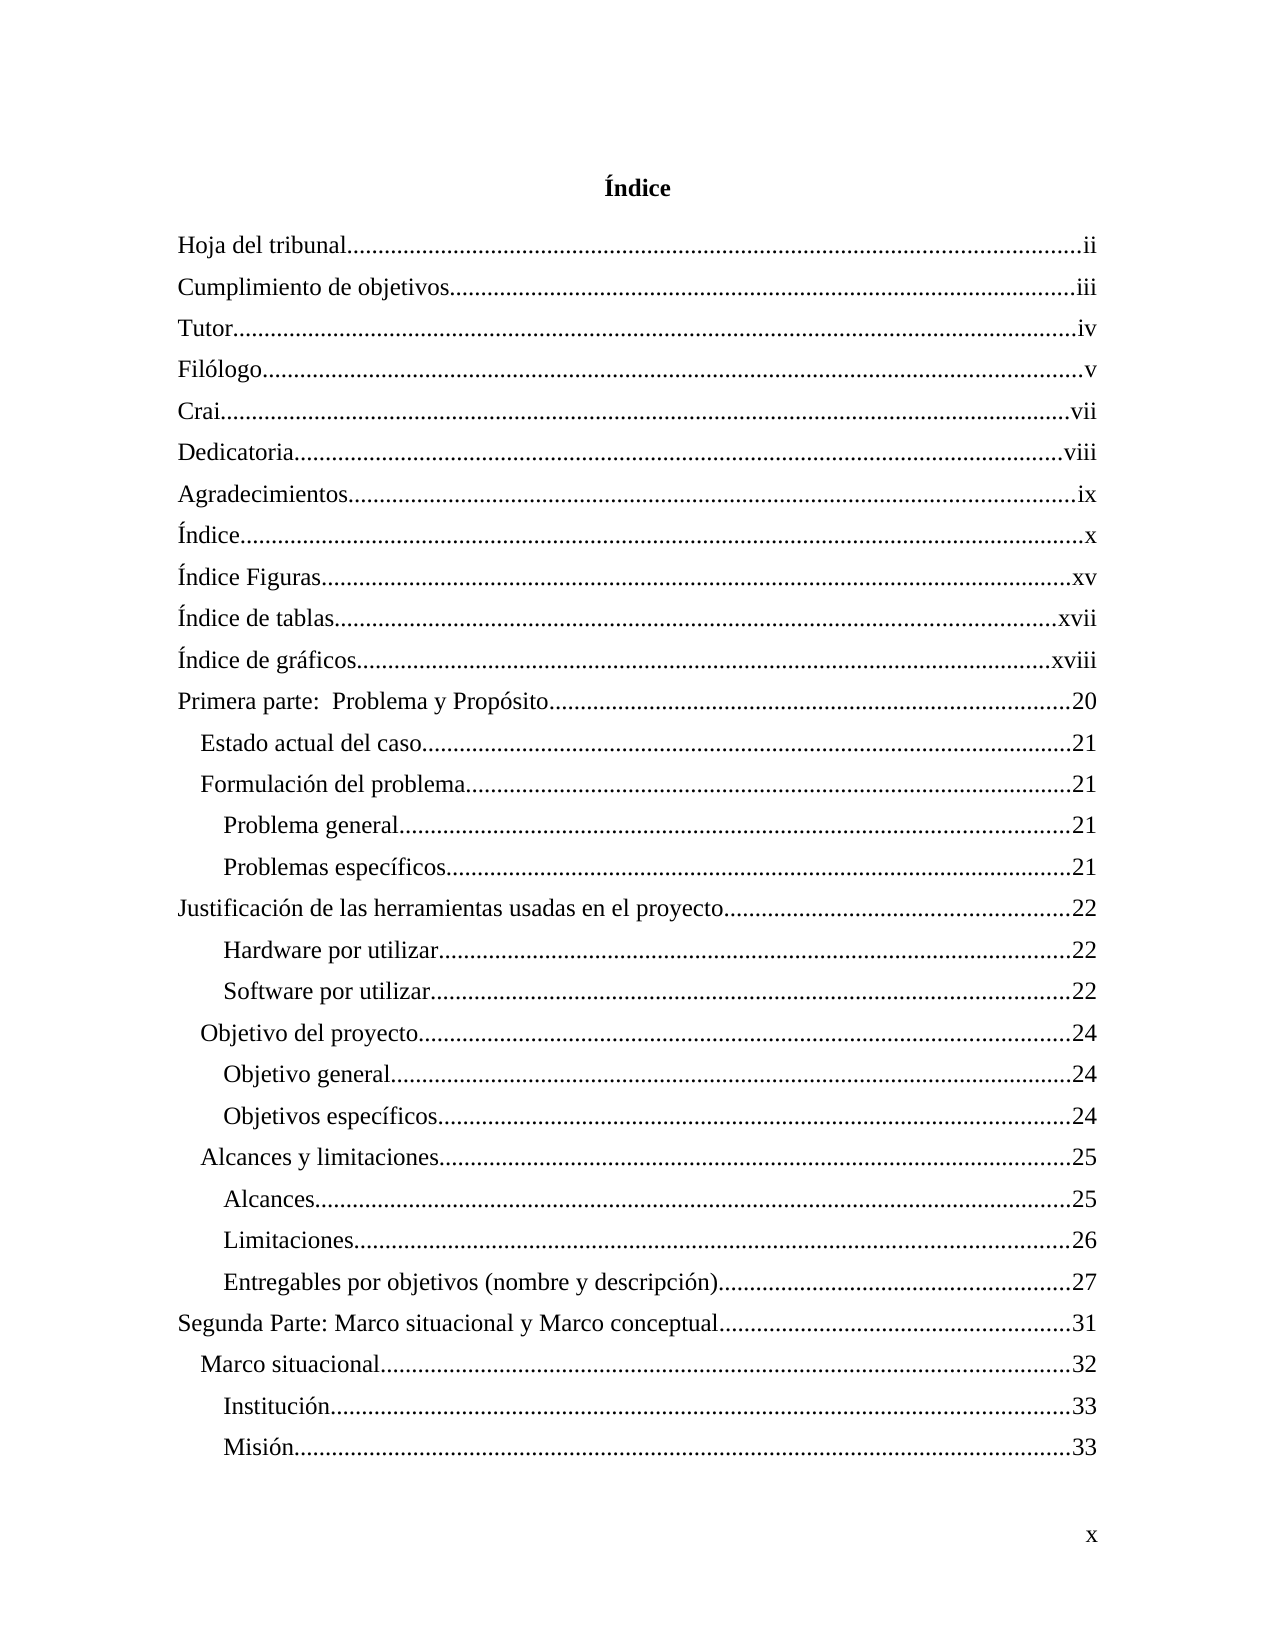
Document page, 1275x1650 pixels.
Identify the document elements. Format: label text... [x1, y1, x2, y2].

text Formulación del problema 21 [200, 769, 1098, 798]
text Alcances y limitaciones 25 [200, 1142, 1098, 1171]
text Estado actual del caso 21 [200, 728, 1098, 756]
text Índice x [177, 520, 1098, 549]
text Hardware por utilizar 22 [223, 935, 1098, 964]
text Índice de tablas xvii [177, 603, 1098, 632]
text Agradecimientos ix [177, 479, 1098, 508]
text Índice de gráficos xviii [177, 645, 1098, 673]
text Alcances 25 [223, 1184, 1098, 1212]
text Institución 33 [223, 1391, 1098, 1420]
text Dedicatoria viii [177, 437, 1098, 466]
text Crai vii [177, 396, 1098, 425]
text Objetivo general 24 [223, 1059, 1098, 1088]
text Cumplimiento de objetivos iii [177, 272, 1098, 300]
subtitle Índice [177, 173, 1098, 201]
text Primera parte: Problema y Propósito 20 [177, 686, 1098, 715]
text Problema general 21 [223, 811, 1098, 839]
text Entregables por objetivos (nombre y descripción) 27 [223, 1267, 1098, 1295]
text Tutor iv [177, 313, 1098, 342]
text Filólogo v [177, 354, 1098, 383]
text Índice Figuras xv [177, 562, 1098, 591]
text Software por utilizar 22 [223, 976, 1098, 1005]
text Problemas específicos 21 [223, 852, 1098, 881]
text Objetivo del proyecto 24 [200, 1018, 1098, 1047]
text Limitaciones 26 [223, 1225, 1098, 1254]
text Objetivos específicos 24 [223, 1101, 1098, 1129]
text Justificación de las herramientas usadas en el proyecto 22 [177, 893, 1098, 922]
text Misión 33 [223, 1432, 1098, 1461]
text Hoja del tribunal ii [177, 230, 1098, 259]
text Segunda Parte: Marco situacional y Marco conceptual 31 [177, 1308, 1098, 1337]
text Marco situacional 32 [200, 1349, 1098, 1378]
